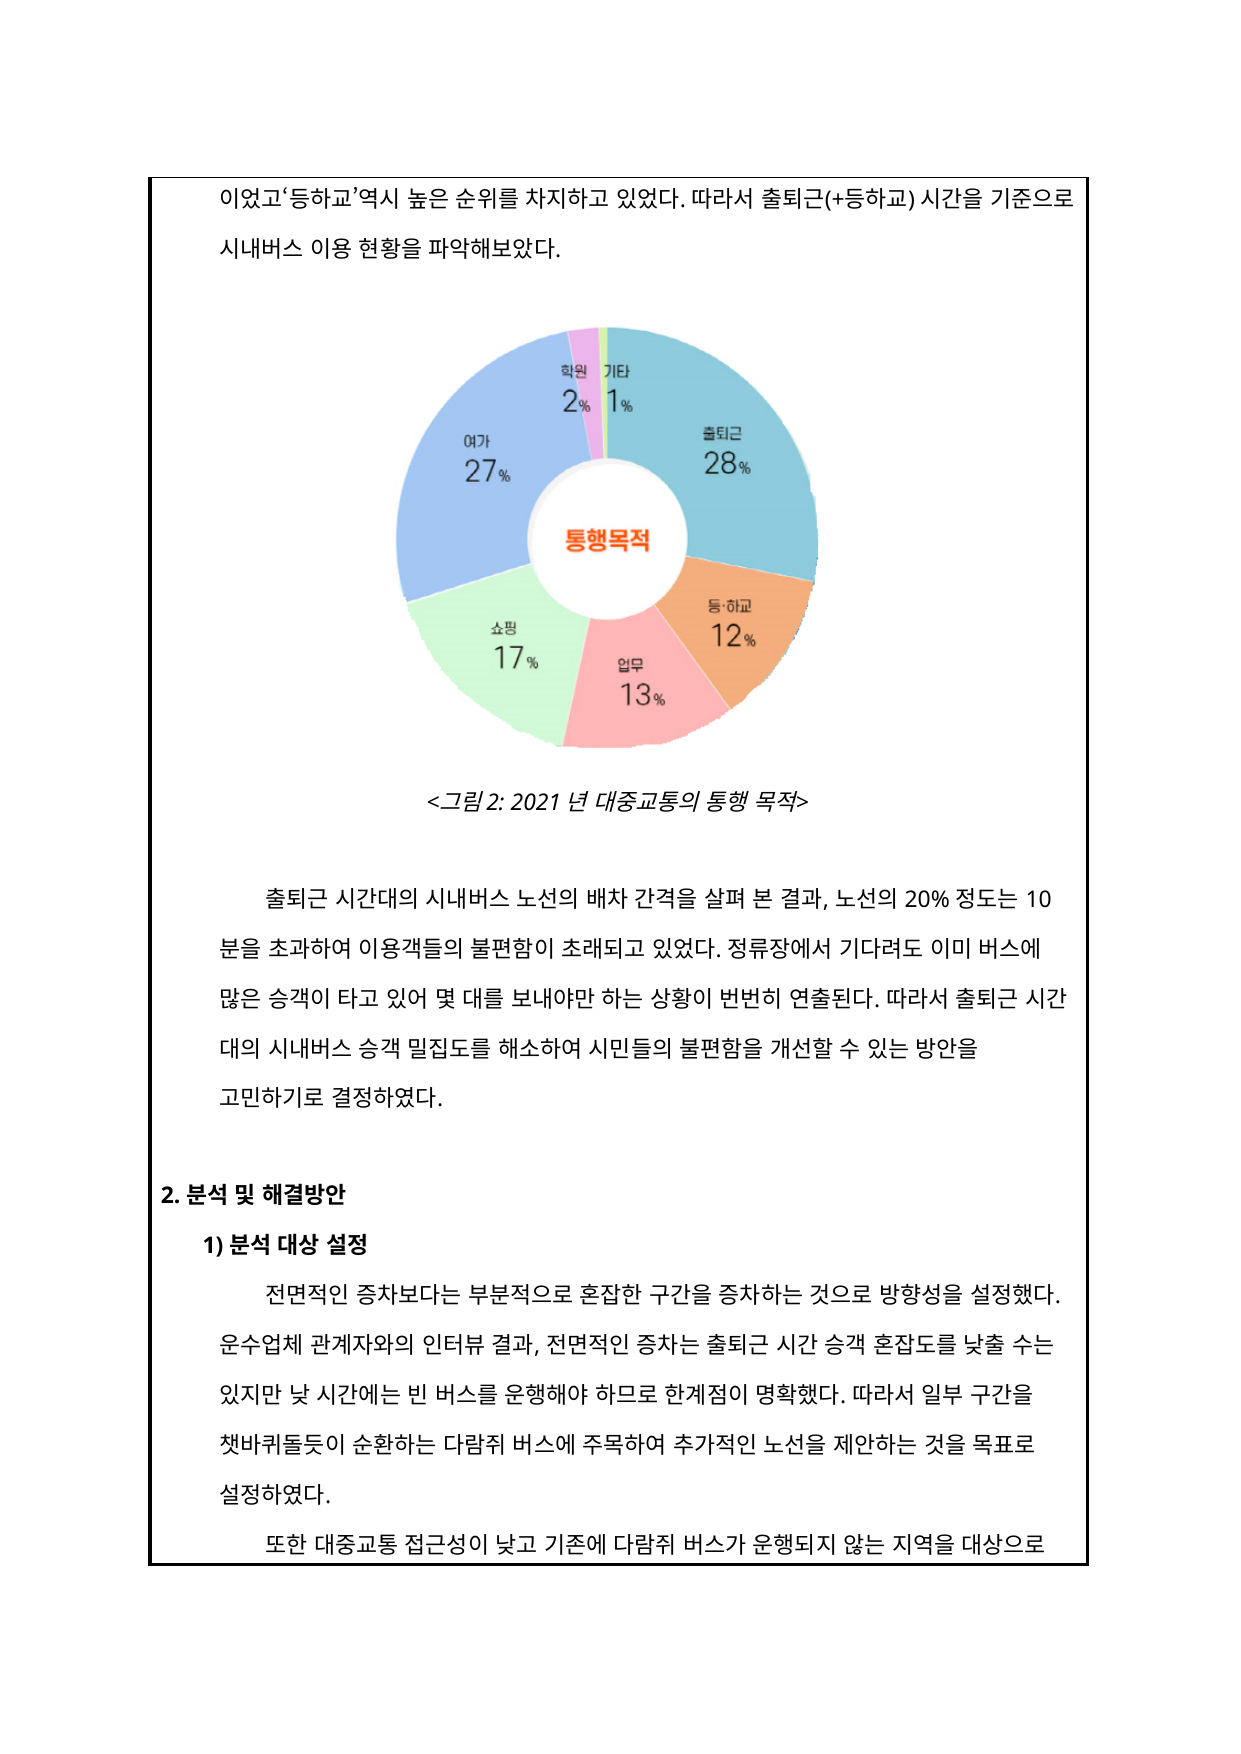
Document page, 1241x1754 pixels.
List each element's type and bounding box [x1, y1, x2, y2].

picture [377, 280, 860, 770]
table_cell [152, 178, 1086, 1563]
